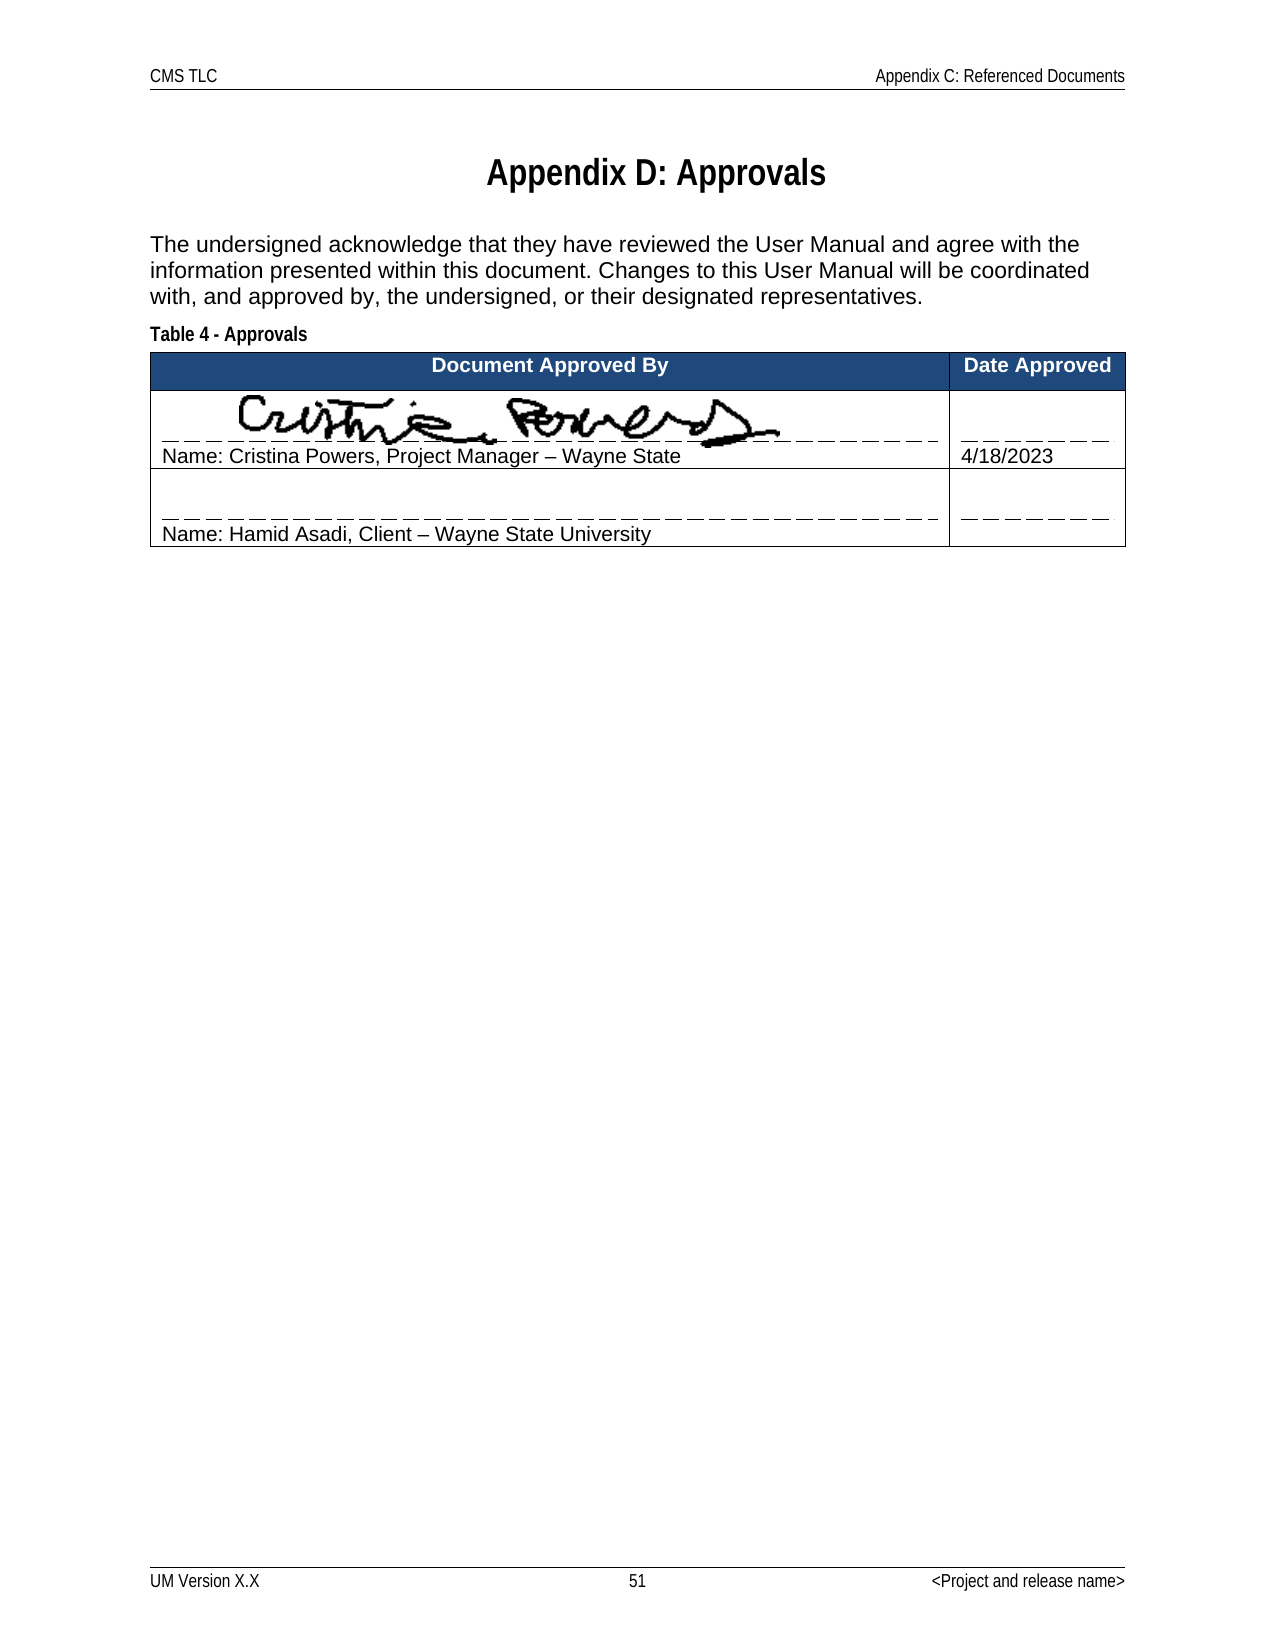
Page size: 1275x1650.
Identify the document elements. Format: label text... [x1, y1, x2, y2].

picture [239, 395, 780, 448]
table_cell Name: Cristina Powers, Project Manager – Wayne State [151, 391, 949, 468]
table_header Date Approved [950, 353, 1125, 390]
subtitle Appendix D: Approvals [187, 150, 1125, 193]
table_cell Name: Hamid Asadi, Client – Wayne State University [151, 469, 949, 546]
text The undersigned acknowledge that they have reviewed the User Manual and agree with the information presented within this document. Changes to this User Manual will be coordinated with, and approved by, the undersigned, or their designated representatives. [150, 231, 1125, 309]
text Table 4 - Approvals [150, 322, 1125, 346]
table_header Document Approved By [151, 353, 949, 390]
table_cell 4/18/2023 [950, 391, 1125, 468]
table_cell [950, 469, 1125, 546]
